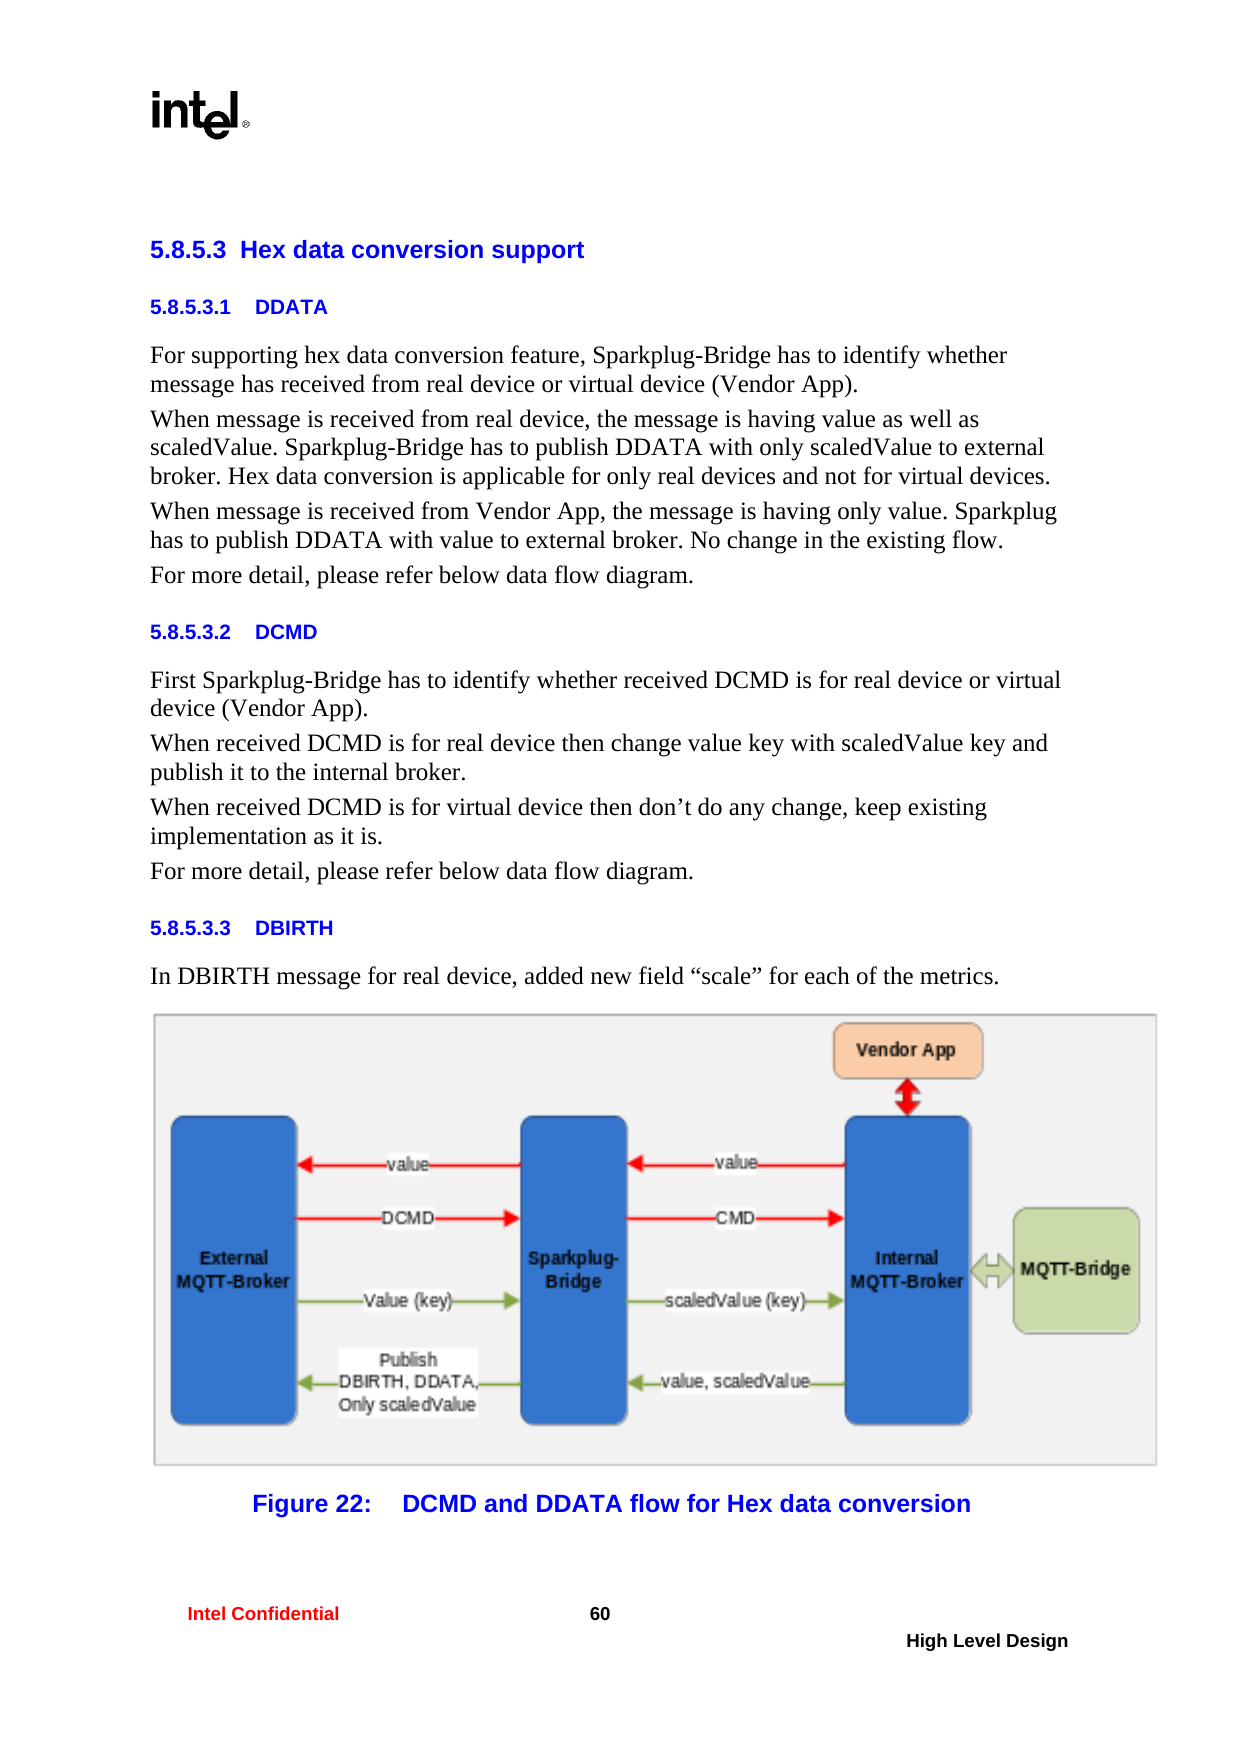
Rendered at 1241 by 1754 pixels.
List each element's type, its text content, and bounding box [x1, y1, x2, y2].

subtitle DCMD [150, 620, 1074, 644]
text For more detail, please refer below data flow diagram. [150, 856, 1074, 885]
picture [150, 91, 251, 140]
subtitle Hex data conversion support [150, 235, 1074, 264]
text First Sparkplug-Bridge has to identify whether received DCMD is for real device or virtual device (Vendor App). [150, 665, 1074, 722]
subtitle DDATA [150, 295, 1074, 319]
text When received DCMD is for virtual device then don’t do any change, keep existing implementation as it is. [150, 792, 1074, 850]
text When message is received from real device, the message is having value as well as scaledValue. Sparkplug-Bridge has to publish DDATA with only scaledValue to external broker. Hex data conversion is applicable for only real devices and not for virtual devices. [150, 404, 1074, 490]
text In DBIRTH message for real device, added new field “scale” for each of the metrics. [150, 961, 1074, 989]
text When message is received from Vendor App, the message is having only value. Sparkplug has to publish DDATA with value to external broker. No change in the existing flow. [150, 496, 1074, 554]
subtitle DBIRTH [150, 916, 1074, 940]
text For more detail, please refer below data flow diagram. [150, 560, 1074, 589]
text When received DCMD is for real device then change value key with scaledValue key and publish it to the internal broker. [150, 728, 1074, 786]
text For supporting hex data conversion feature, Sparkplug-Bridge has to identify whether message has received from real device or virtual device (Vendor App). [150, 340, 1074, 397]
